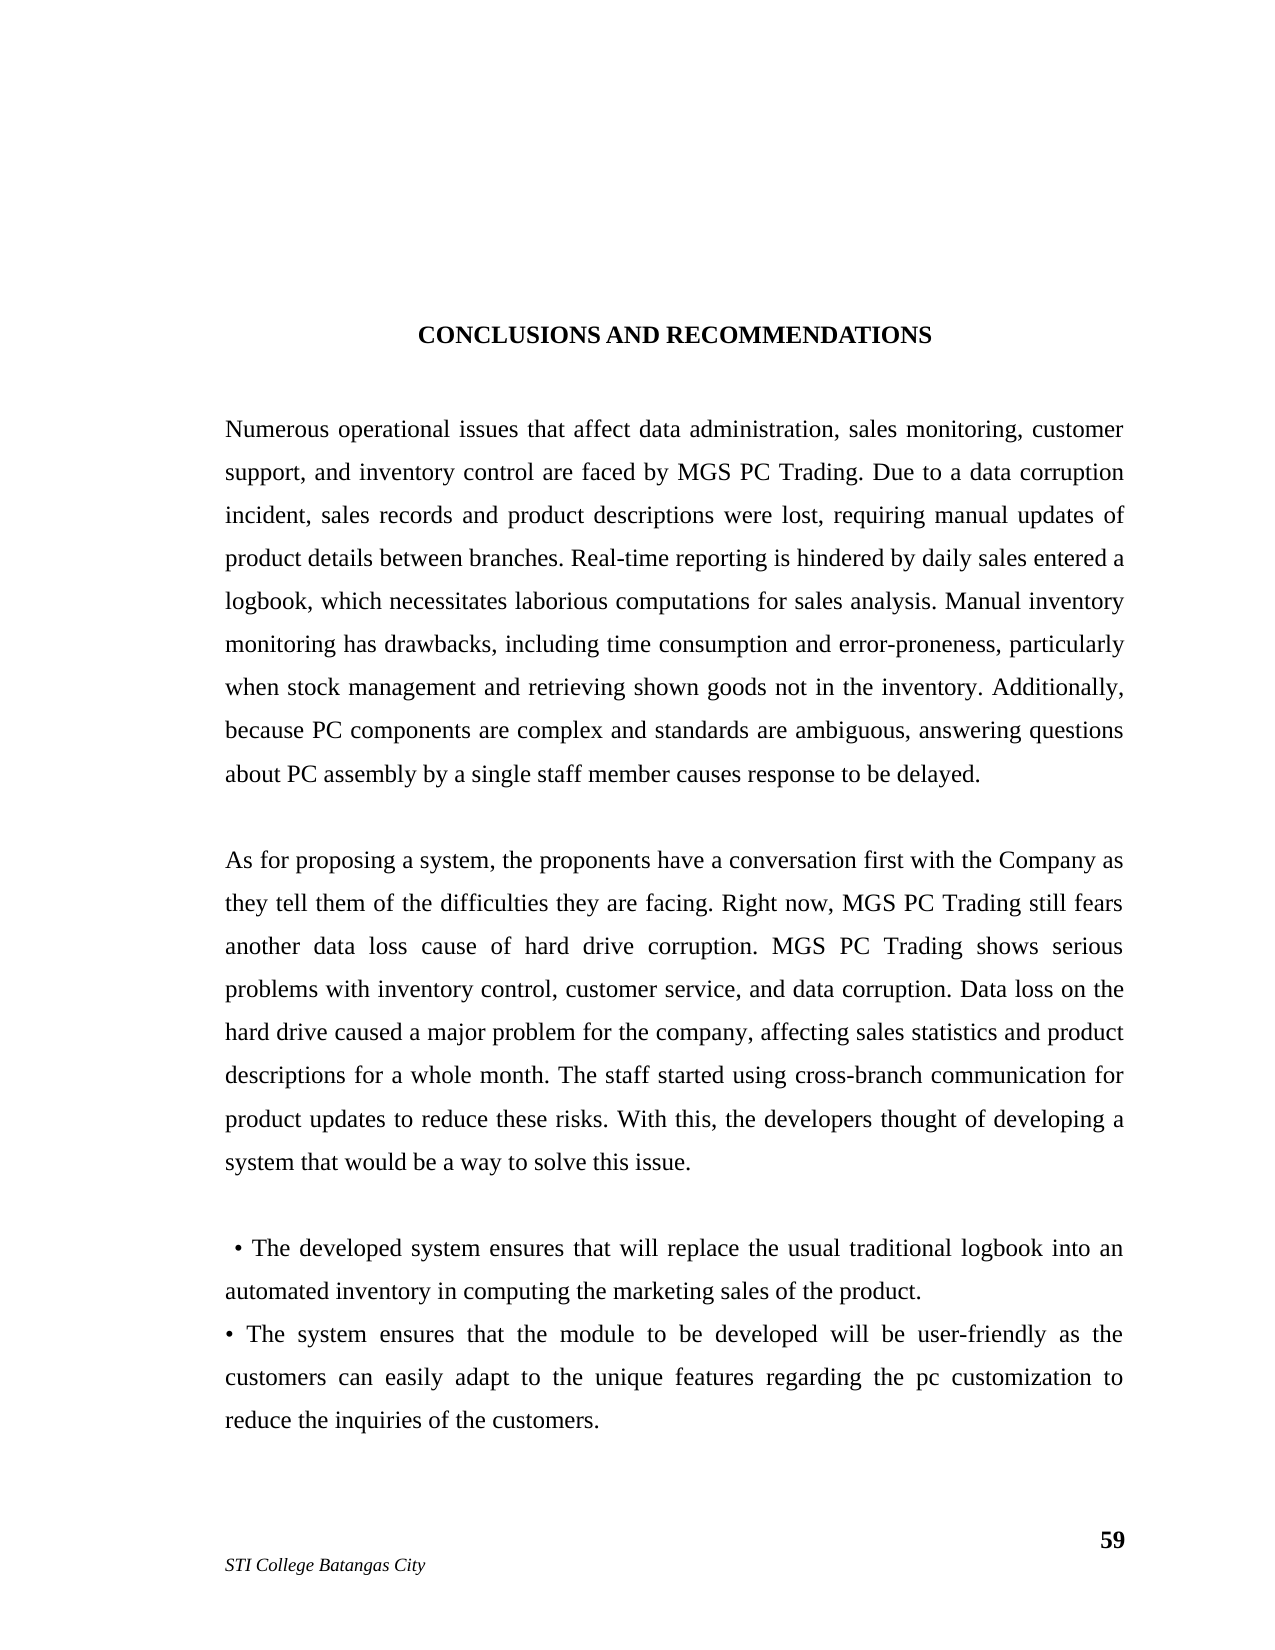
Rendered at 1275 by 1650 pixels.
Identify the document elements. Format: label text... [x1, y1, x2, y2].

text Numerous operational issues that affect data administration, sales monitoring, customer support, and inventory control are faced by MGS PC Trading. Due to a data corruption incident, sales records and product descriptions were lost, requiring manual updates of product details between branches. Real-time reporting is hindered by daily sales entered a logbook, which necessitates laborious computations for sales analysis. Manual inventory monitoring has drawbacks, including time consumption and error-proneness, particularly when stock management and retrieving shown goods not in the inventory. Additionally, because PC components are complex and standards are ambiguous, answering questions about PC assembly by a single staff member causes response to be delayed. [225, 414, 1125, 787]
text • The system ensures that the module to be developed will be user-friendly as the customers can easily adapt to the unique features regarding the pc customization to reduce the inquiries of the customers. [225, 1319, 1125, 1434]
text As for proposing a system, the proponents have a conversation first with the Company as they tell them of the difficulties they are facing. Right now, MGS PC Trading still fears another data loss cause of hard drive corruption. MGS PC Trading shows serious problems with inventory control, customer service, and data corruption. Data loss on the hard drive caused a major problem for the company, affecting sales statistics and product descriptions for a whole month. The staff started using cross-branch communication for product updates to reduce these risks. With this, the developers thought of developing a system that would be a way to solve this issue. [225, 845, 1125, 1176]
subtitle Conclusions and Recommendations [225, 321, 1125, 349]
text • The developed system ensures that will replace the usual traditional logbook into an automated inventory in computing the marketing sales of the product. [225, 1233, 1125, 1305]
